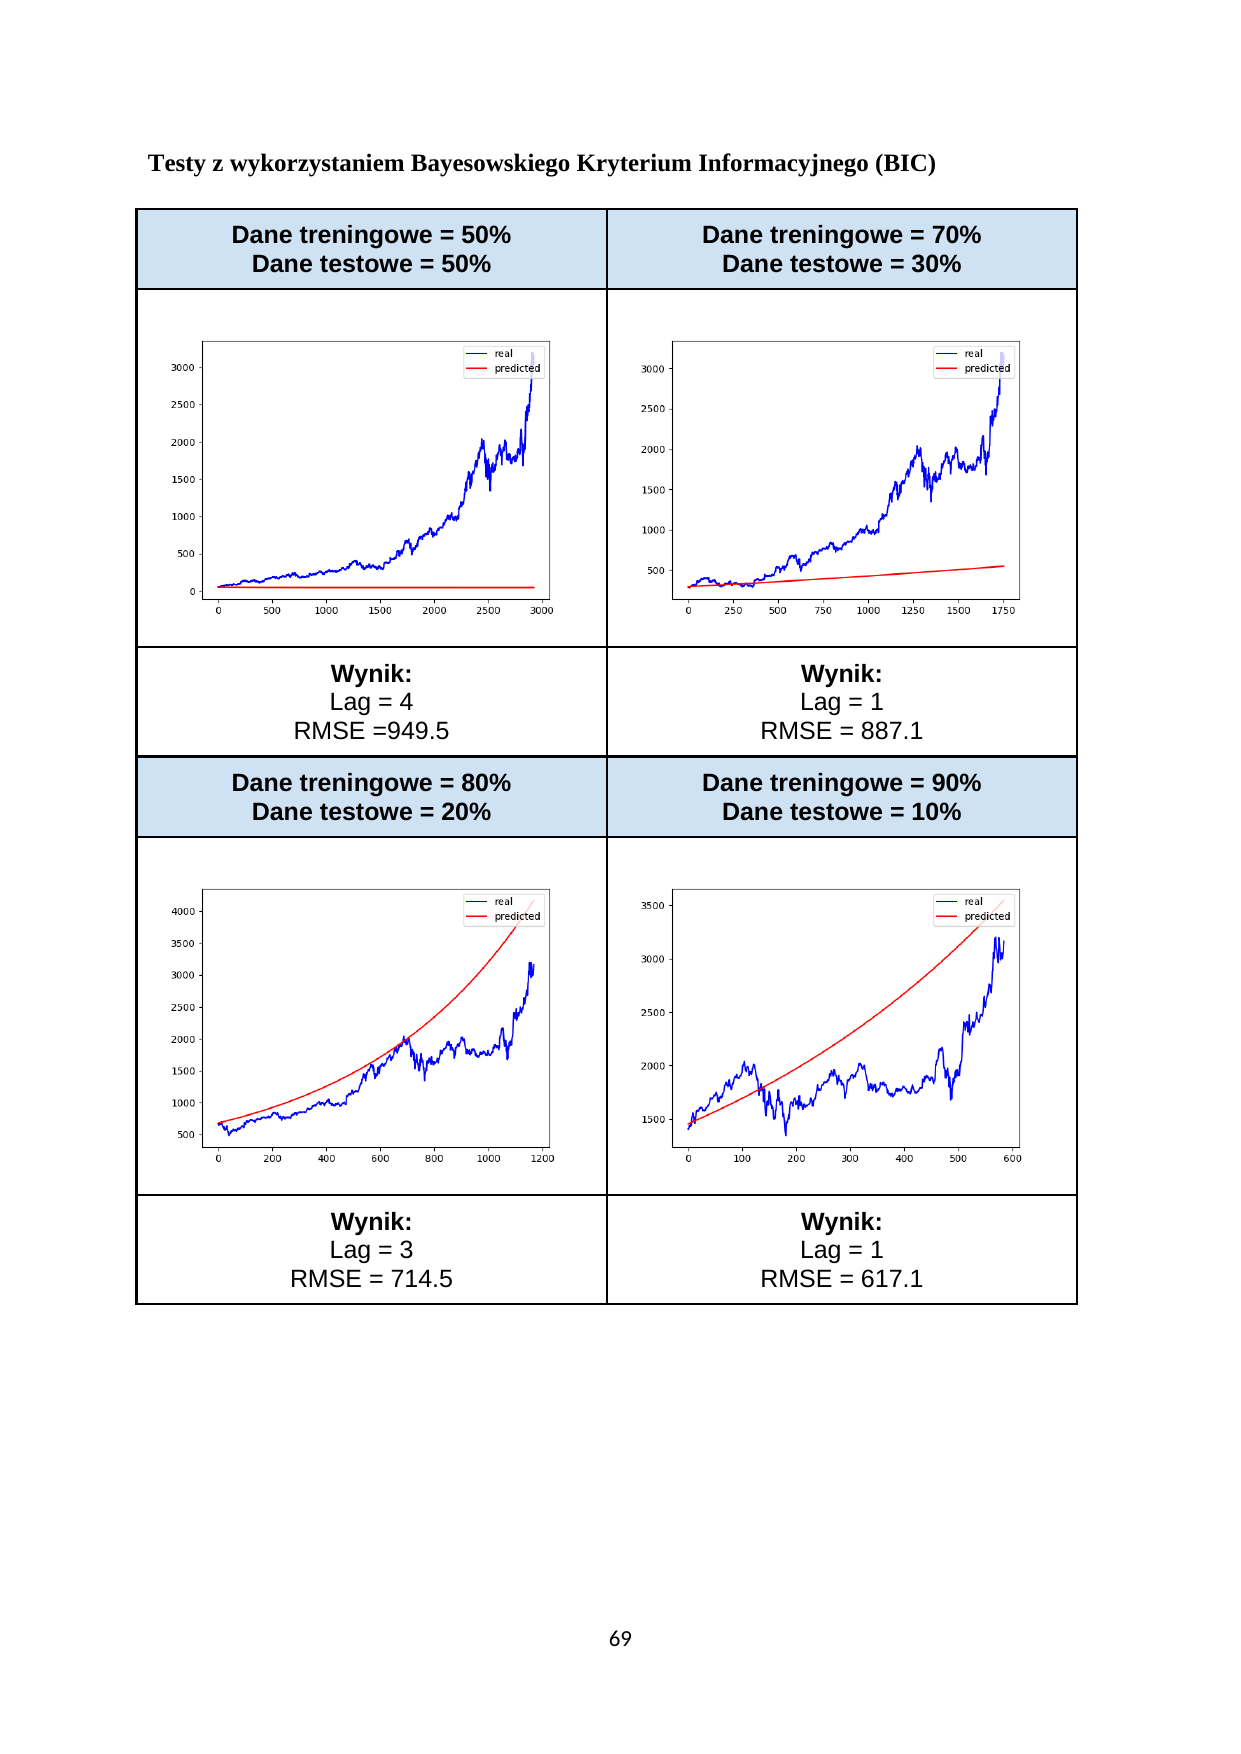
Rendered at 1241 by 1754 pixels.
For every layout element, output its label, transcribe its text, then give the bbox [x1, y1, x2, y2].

table_cell Wynik: Lag = 4 RMSE =949.5 [138, 648, 606, 755]
table_header Dane treningowe = 50% Dane testowe = 50% [138, 210, 606, 288]
table_cell [608, 290, 1076, 646]
picture [146, 848, 594, 1184]
table_cell Dane treningowe = 90% Dane testowe = 10% [608, 758, 1076, 836]
picture [617, 848, 1064, 1184]
picture [146, 300, 594, 636]
table_cell [608, 838, 1076, 1194]
table_cell Wynik: Lag = 1 RMSE = 617.1 [608, 1196, 1076, 1303]
table_cell Wynik: Lag = 1 RMSE = 887.1 [608, 648, 1076, 755]
table_cell Dane treningowe = 80% Dane testowe = 20% [138, 758, 606, 836]
text Testy z wykorzystaniem Bayesowskiego Kryterium Informacyjnego (BIC) [148, 148, 1093, 176]
picture [617, 300, 1064, 636]
table_header Dane treningowe = 70% Dane testowe = 30% [608, 210, 1076, 288]
table_cell Wynik: Lag = 3 RMSE = 714.5 [138, 1196, 606, 1303]
table_cell [138, 290, 606, 646]
table_cell [138, 838, 606, 1194]
